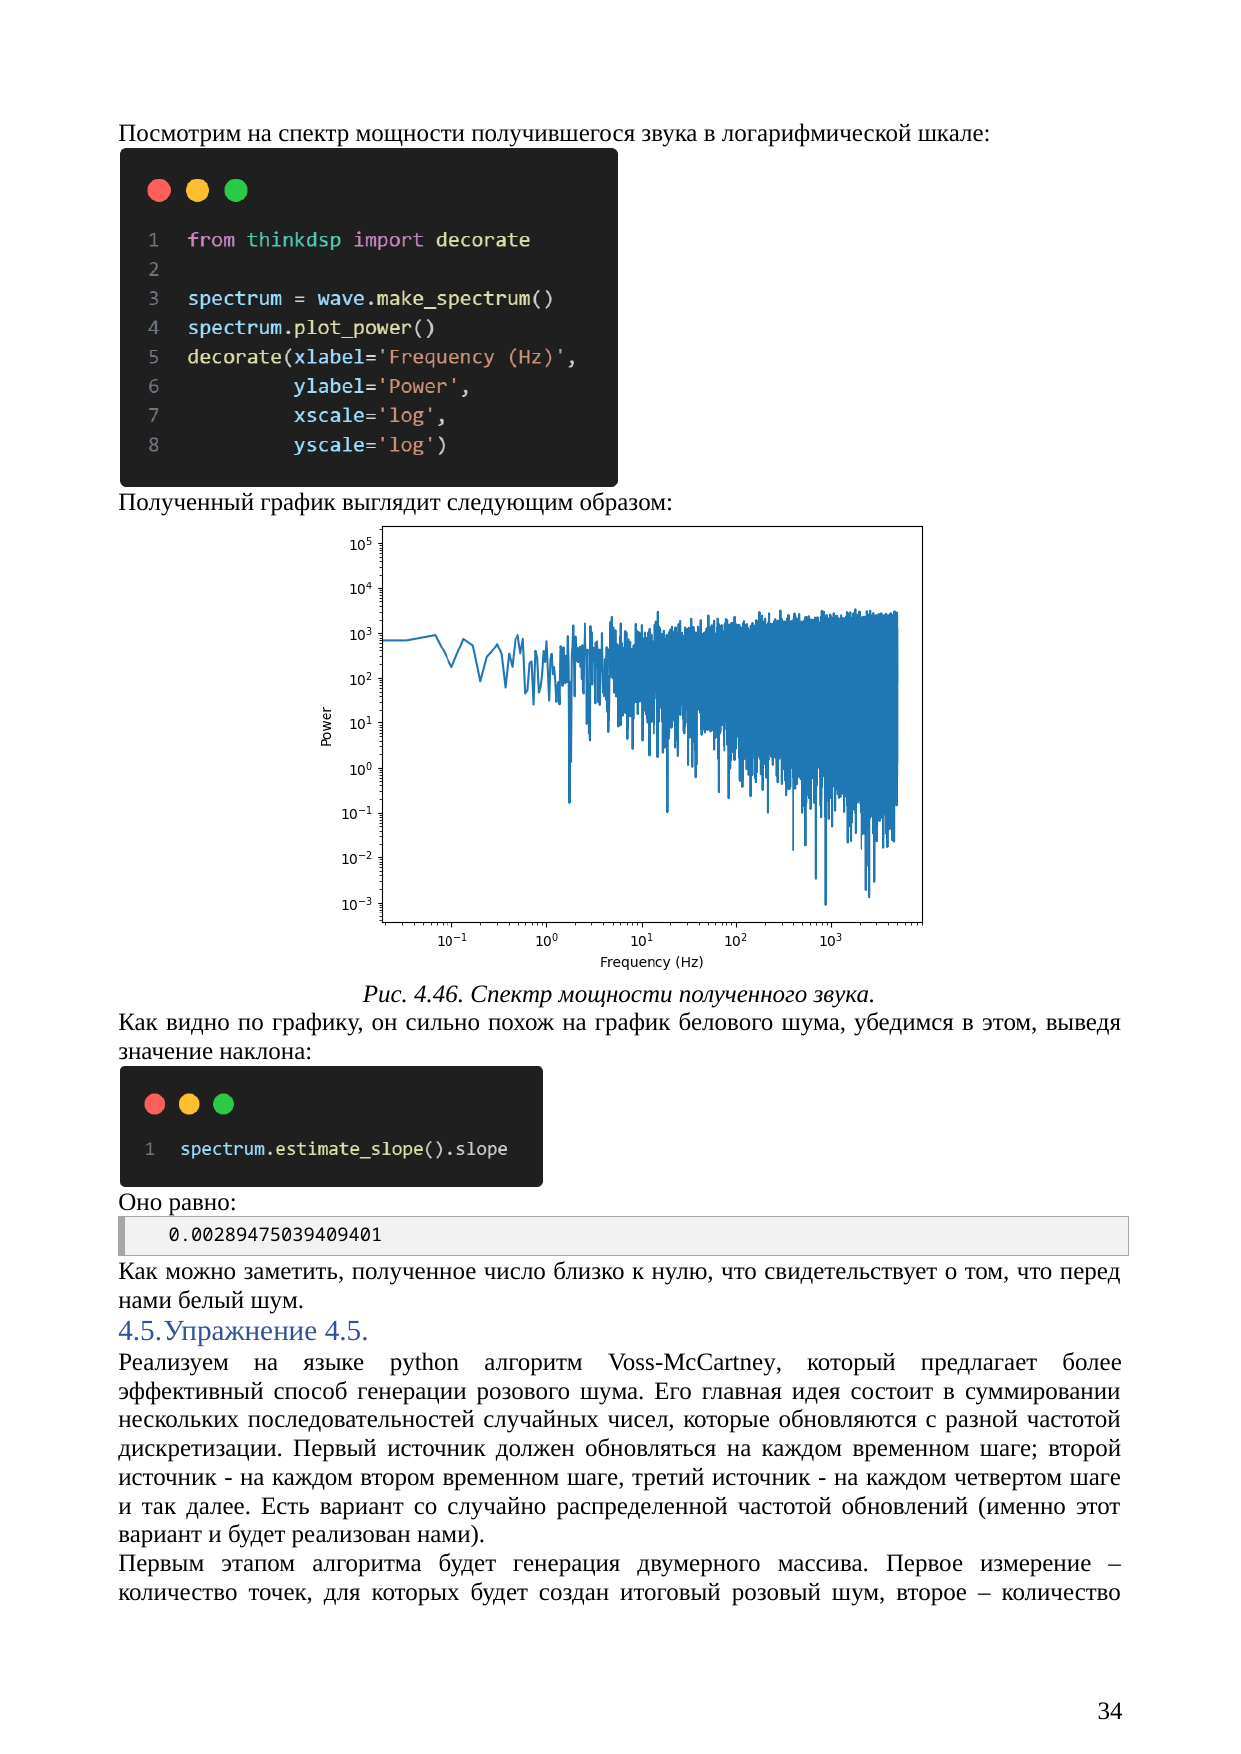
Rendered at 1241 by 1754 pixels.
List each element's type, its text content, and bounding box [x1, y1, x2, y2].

text Как можно заметить, полученное число близко к нулю, что свидетельствует о том, что перед нами белый шум. [118, 1256, 1122, 1313]
text Оно равно: [118, 1187, 1122, 1216]
text Реализуем на языке python алгоритм Voss-McCartney, который предлагает более эффективный способ генерации розового шума. Его главная идея состоит в суммировании нескольких последовательностей случайных чисел, которые обновляются с разной частотой дискретизации. Первый источник должен обновляться на каждом временном шаге; второй источник - на каждом втором временном шаге, третий источник - на каждом четвертом шаге и так далее. Есть вариант со случайно распределенной частотой обновлений (именно этот вариант и будет реализован нами). [118, 1347, 1122, 1548]
subtitle Упражнение 4.5. [118, 1313, 1122, 1347]
text Как видно по графику, он сильно похож на график белового шума, убедимся в этом, выведя значение наклона: [118, 1007, 1122, 1065]
list 0.00289475039409401 [125, 1217, 1128, 1255]
picture [118, 1065, 544, 1188]
text Посмотрим на спектр мощности получившегося звука в логарифмической шкале: [118, 118, 1122, 147]
picture [310, 516, 930, 979]
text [118, 1548, 1122, 1606]
text Полученный график выглядит следующим образом: [118, 487, 1122, 516]
picture [118, 146, 619, 488]
